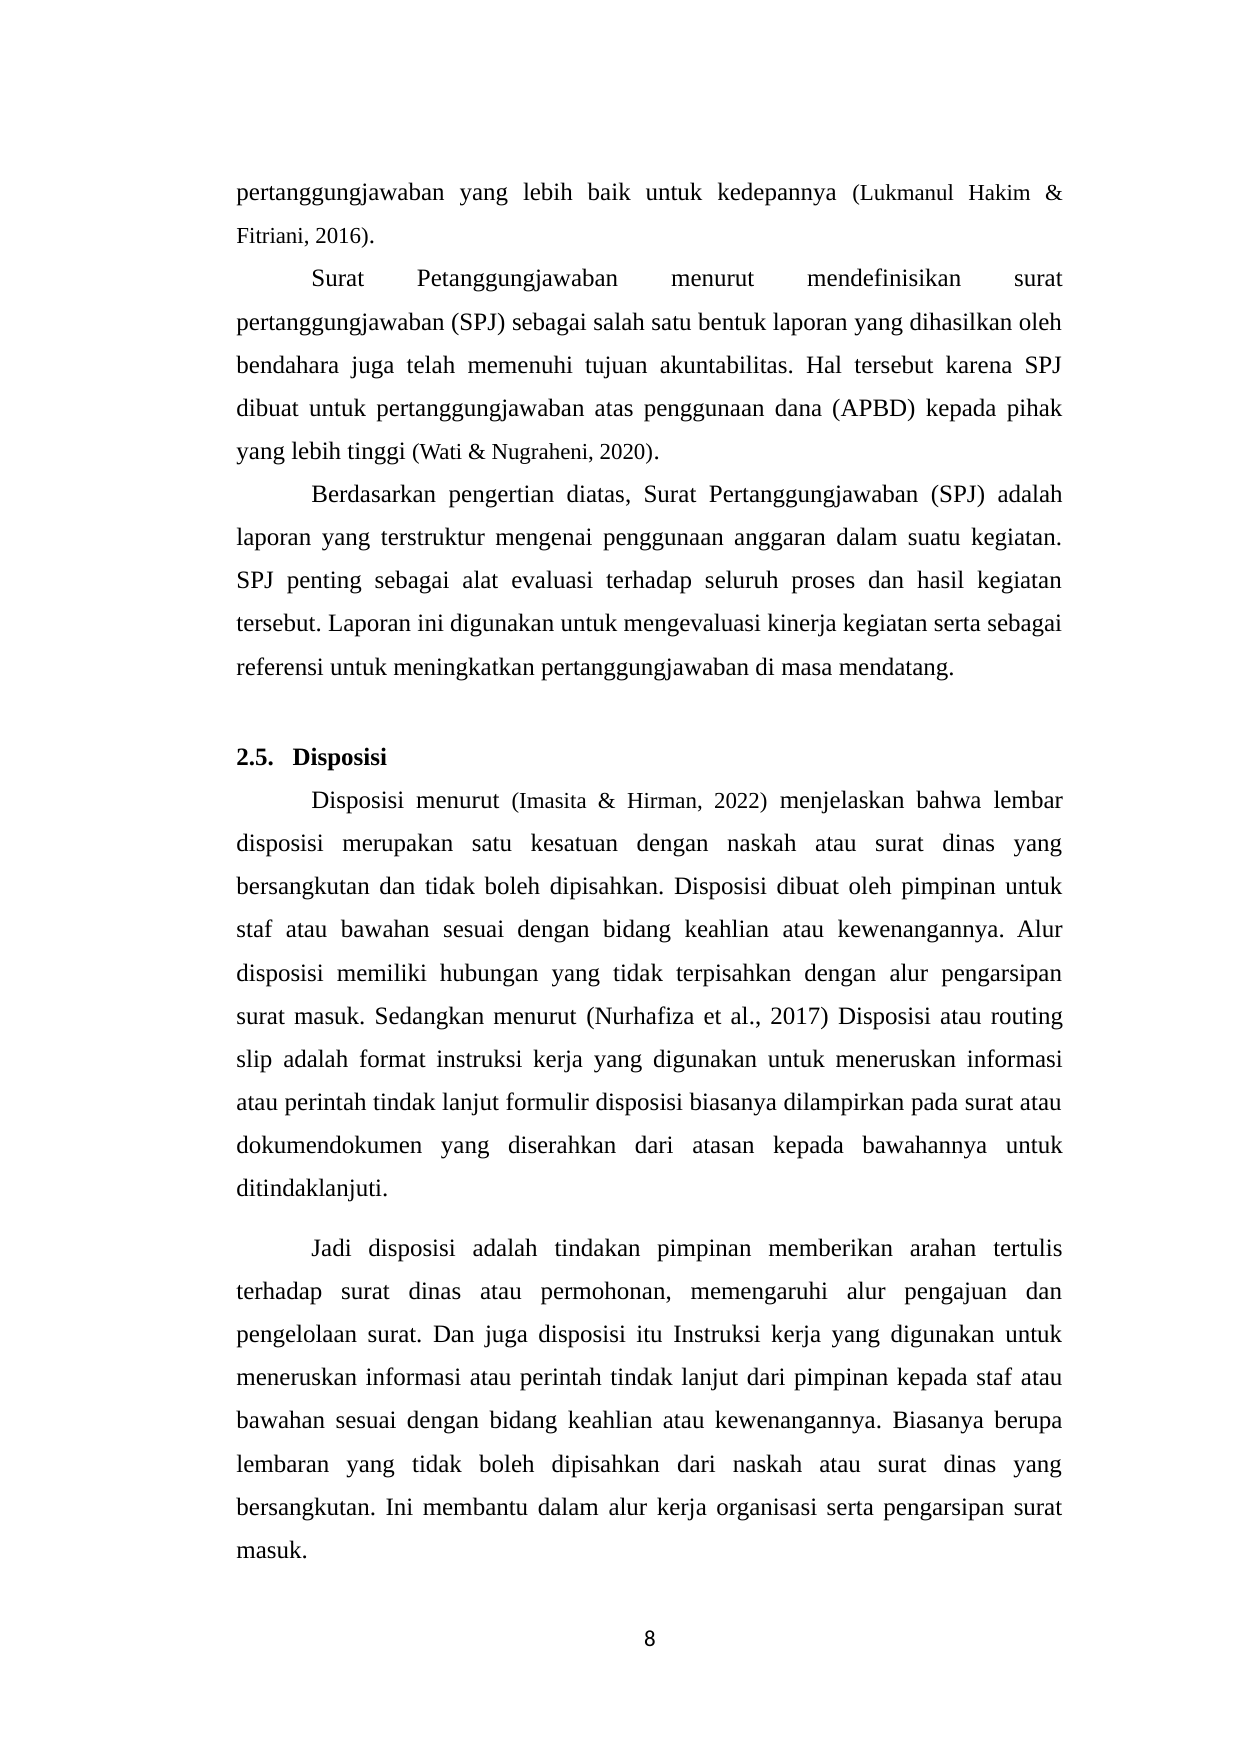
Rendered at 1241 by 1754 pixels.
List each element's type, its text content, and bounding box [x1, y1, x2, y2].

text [236, 177, 1063, 249]
text Surat Petanggungjawaban menurut mendefinisikan surat pertanggungjawaban (SPJ) sebagai salah satu bentuk laporan yang dihasilkan oleh bendahara juga telah memenuhi tujuan akuntabilitas. Hal tersebut karena SPJ dibuat untuk pertanggungjawaban atas penggunaan dana (APBD) kepada pihak yang lebih tinggi . [236, 263, 1063, 465]
text Jadi disposisi adalah tindakan pimpinan memberikan arahan tertulis terhadap surat dinas atau permohonan, memengaruhi alur pengajuan dan pengelolaan surat. Dan juga disposisi itu Instruksi kerja yang digunakan untuk meneruskan informasi atau perintah tindak lanjut dari pimpinan kepada staf atau bawahan sesuai dengan bidang keahlian atau kewenangannya. Biasanya berupa lembaran yang tidak boleh dipisahkan dari naskah atau surat dinas yang bersangkutan. Ini membantu dalam alur kerja organisasi serta pengarsipan surat masuk. [236, 1233, 1063, 1564]
subtitle Disposisi [236, 742, 1063, 771]
text Berdasarkan pengertian diatas, Surat Pertanggungjawaban (SPJ) adalah laporan yang terstruktur mengenai penggunaan anggaran dalam suatu kegiatan. SPJ penting sebagai alat evaluasi terhadap seluruh proses dan hasil kegiatan tersebut. Laporan ini digunakan untuk mengevaluasi kinerja kegiatan serta sebagai referensi untuk meningkatkan pertanggungjawaban di masa mendatang. [236, 479, 1063, 680]
text Disposisi menurut menjelaskan bahwa lembar disposisi merupakan satu kesatuan dengan naskah atau surat dinas yang bersangkutan dan tidak boleh dipisahkan. Disposisi dibuat oleh pimpinan untuk staf atau bawahan sesuai dengan bidang keahlian atau kewenangannya. Alur disposisi memiliki hubungan yang tidak terpisahkan dengan alur pengarsipan surat masuk. Sedangkan menurut Disposisi atau routing slip adalah format instruksi kerja yang digunakan untuk meneruskan informasi atau perintah tindak lanjut formulir disposisi biasanya dilampirkan pada surat atau dokumendokumen yang diserahkan dari atasan kepada bawahannya untuk ditindaklanjuti. [236, 785, 1063, 1202]
